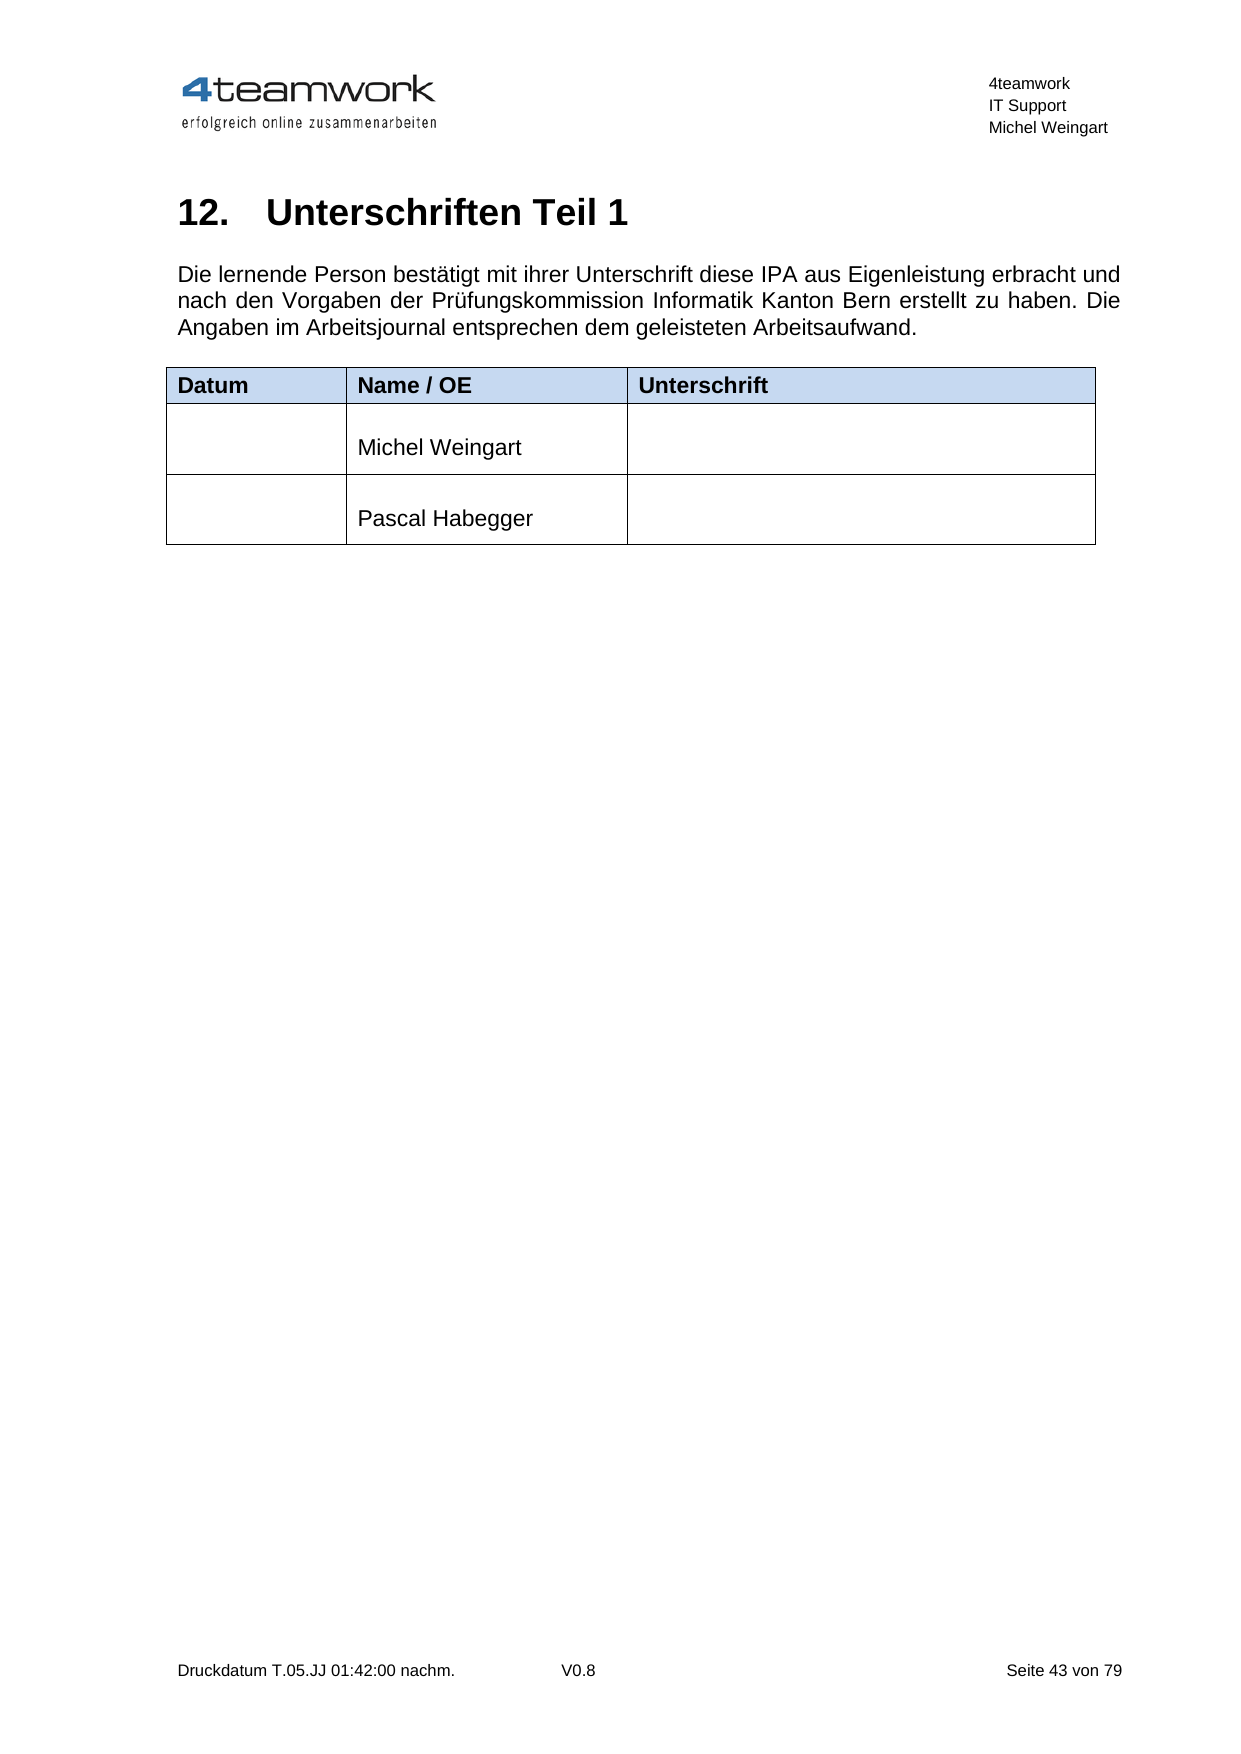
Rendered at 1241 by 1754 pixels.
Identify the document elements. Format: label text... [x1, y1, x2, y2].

table_cell [628, 404, 1095, 473]
table_cell [628, 475, 1095, 544]
table_cell [167, 475, 346, 544]
table_cell Pascal Habegger [347, 475, 627, 544]
subtitle Unterschriften Teil 1 [177, 191, 1122, 234]
table_cell Michel Weingart [347, 404, 627, 473]
table_cell [167, 404, 346, 473]
picture [177, 69, 440, 134]
table_header Unterschrift [628, 368, 1095, 403]
text Die lernende Person bestätigt mit ihrer Unterschrift diese IPA aus Eigenleistung erbracht und nach den Vorgaben der Prüfungskommission Informatik Kanton Bern erstellt zu haben. Die Angaben im Arbeitsjournal entsprechen dem geleisteten Arbeitsaufwand. [177, 261, 1122, 340]
table_header Name / OE [347, 368, 627, 403]
table_header Datum [167, 368, 346, 403]
